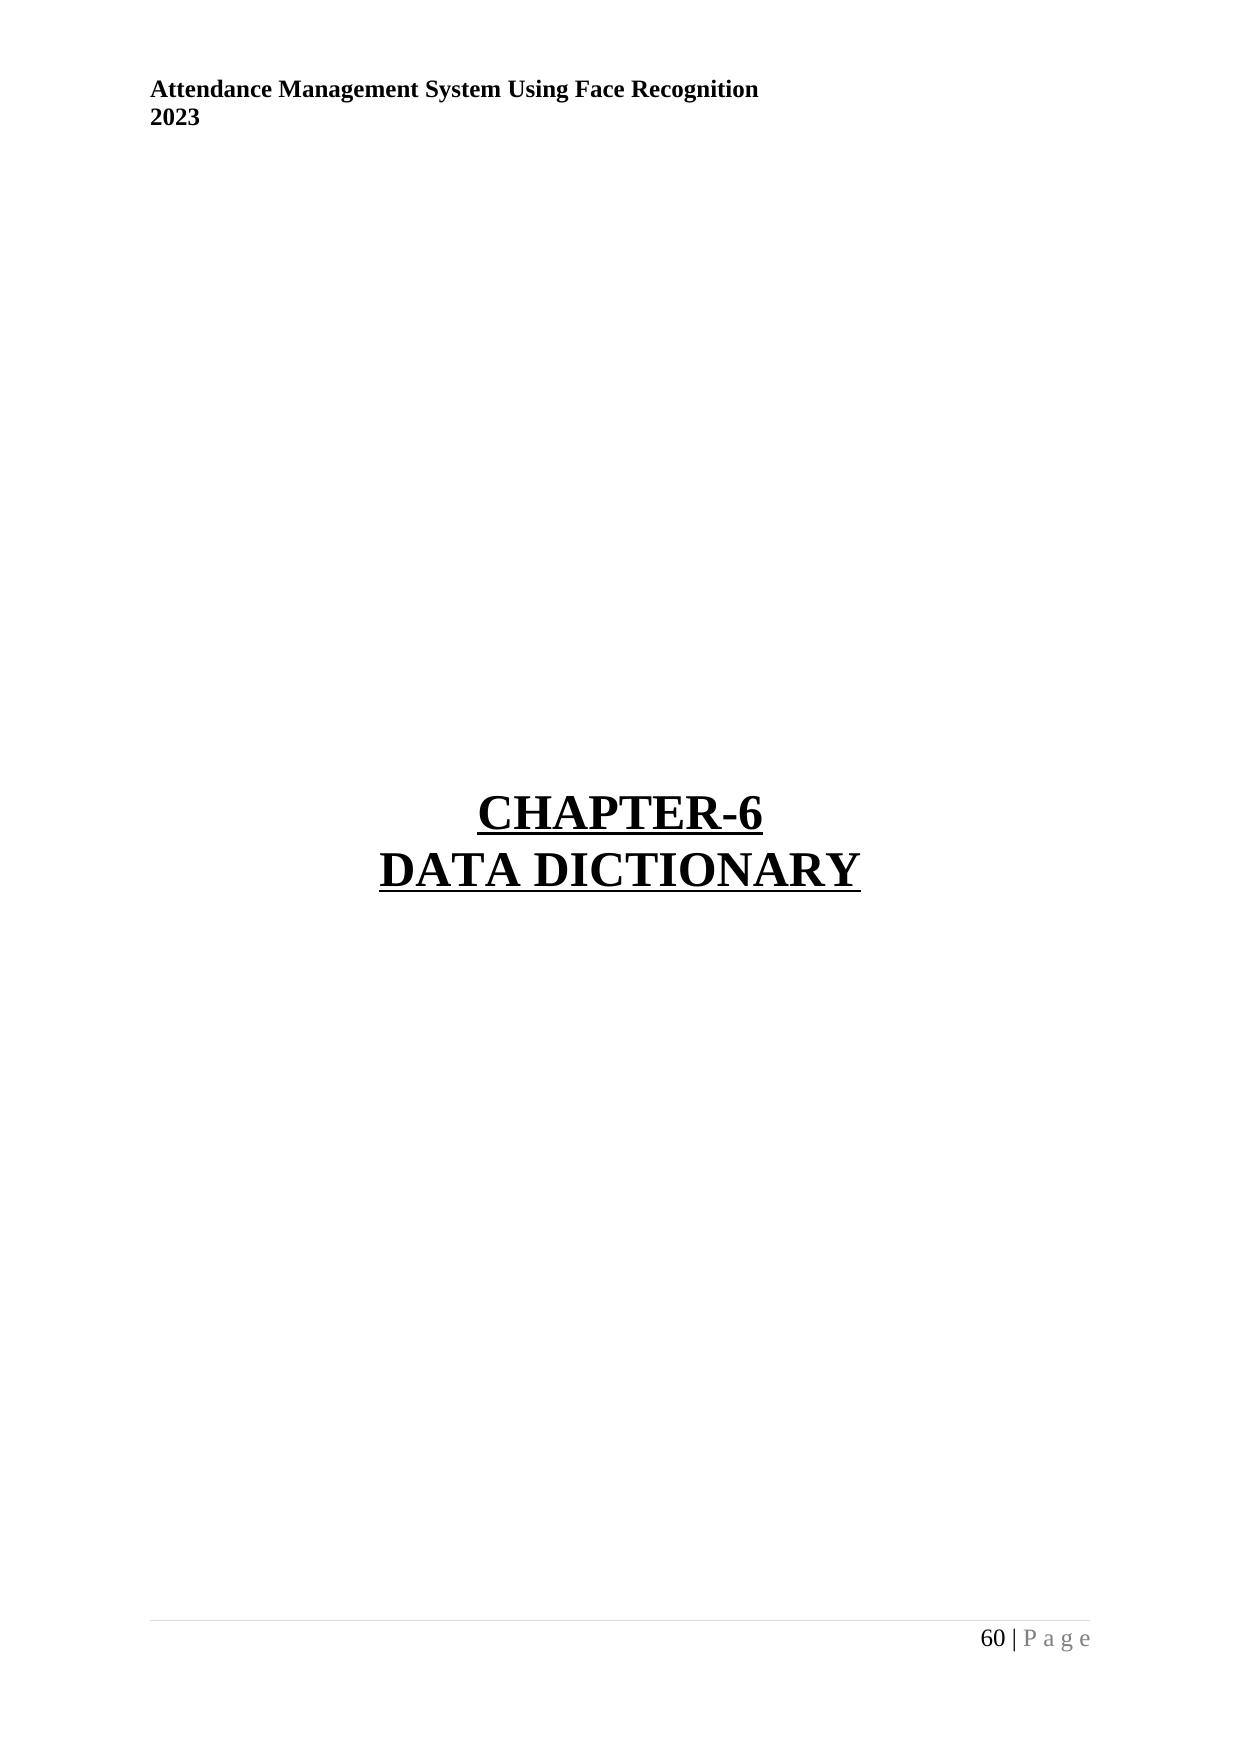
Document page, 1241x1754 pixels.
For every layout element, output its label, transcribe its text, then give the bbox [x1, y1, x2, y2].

text DATA DICTIONARY [150, 840, 1090, 897]
text CHAPTER-6 [150, 782, 1090, 840]
